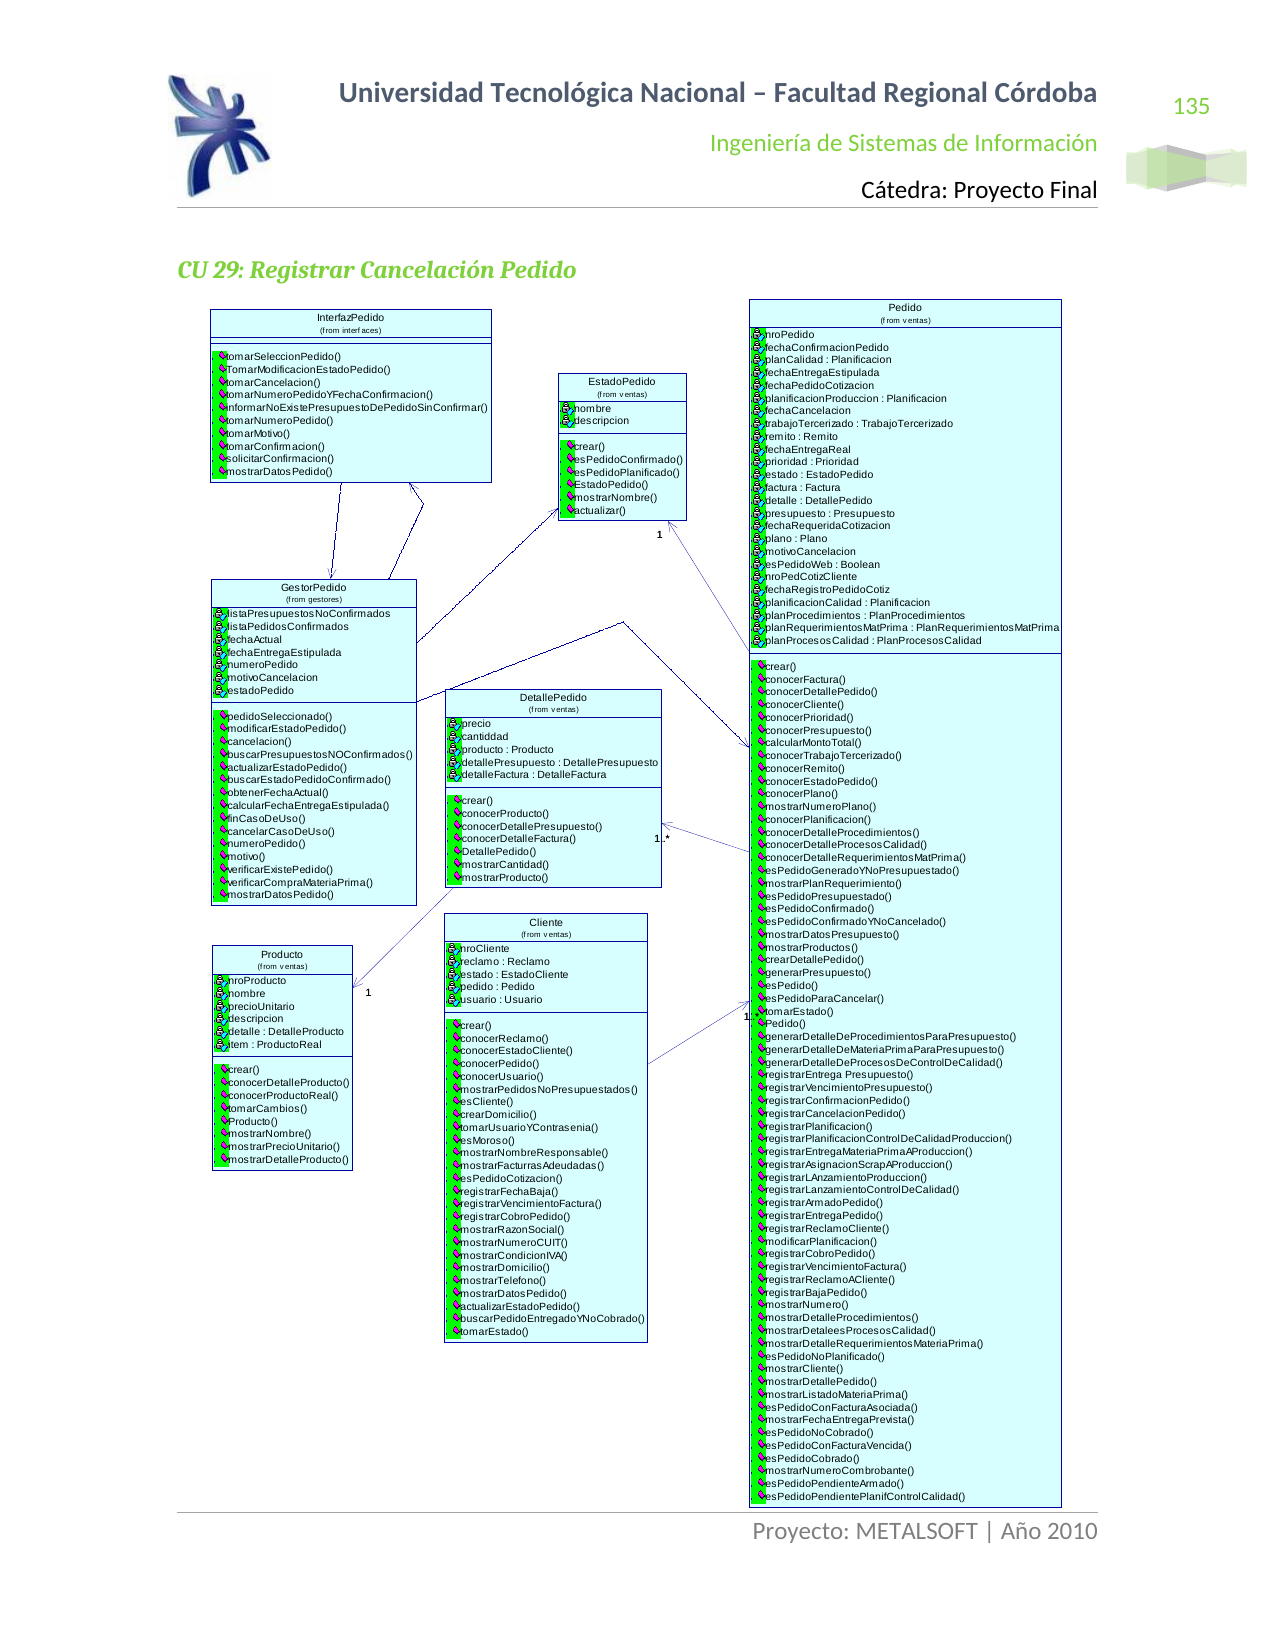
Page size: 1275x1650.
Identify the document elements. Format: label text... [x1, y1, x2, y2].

text CU 29: Registrar Cancelación Pedido [177, 256, 1098, 284]
picture [167, 74, 272, 199]
